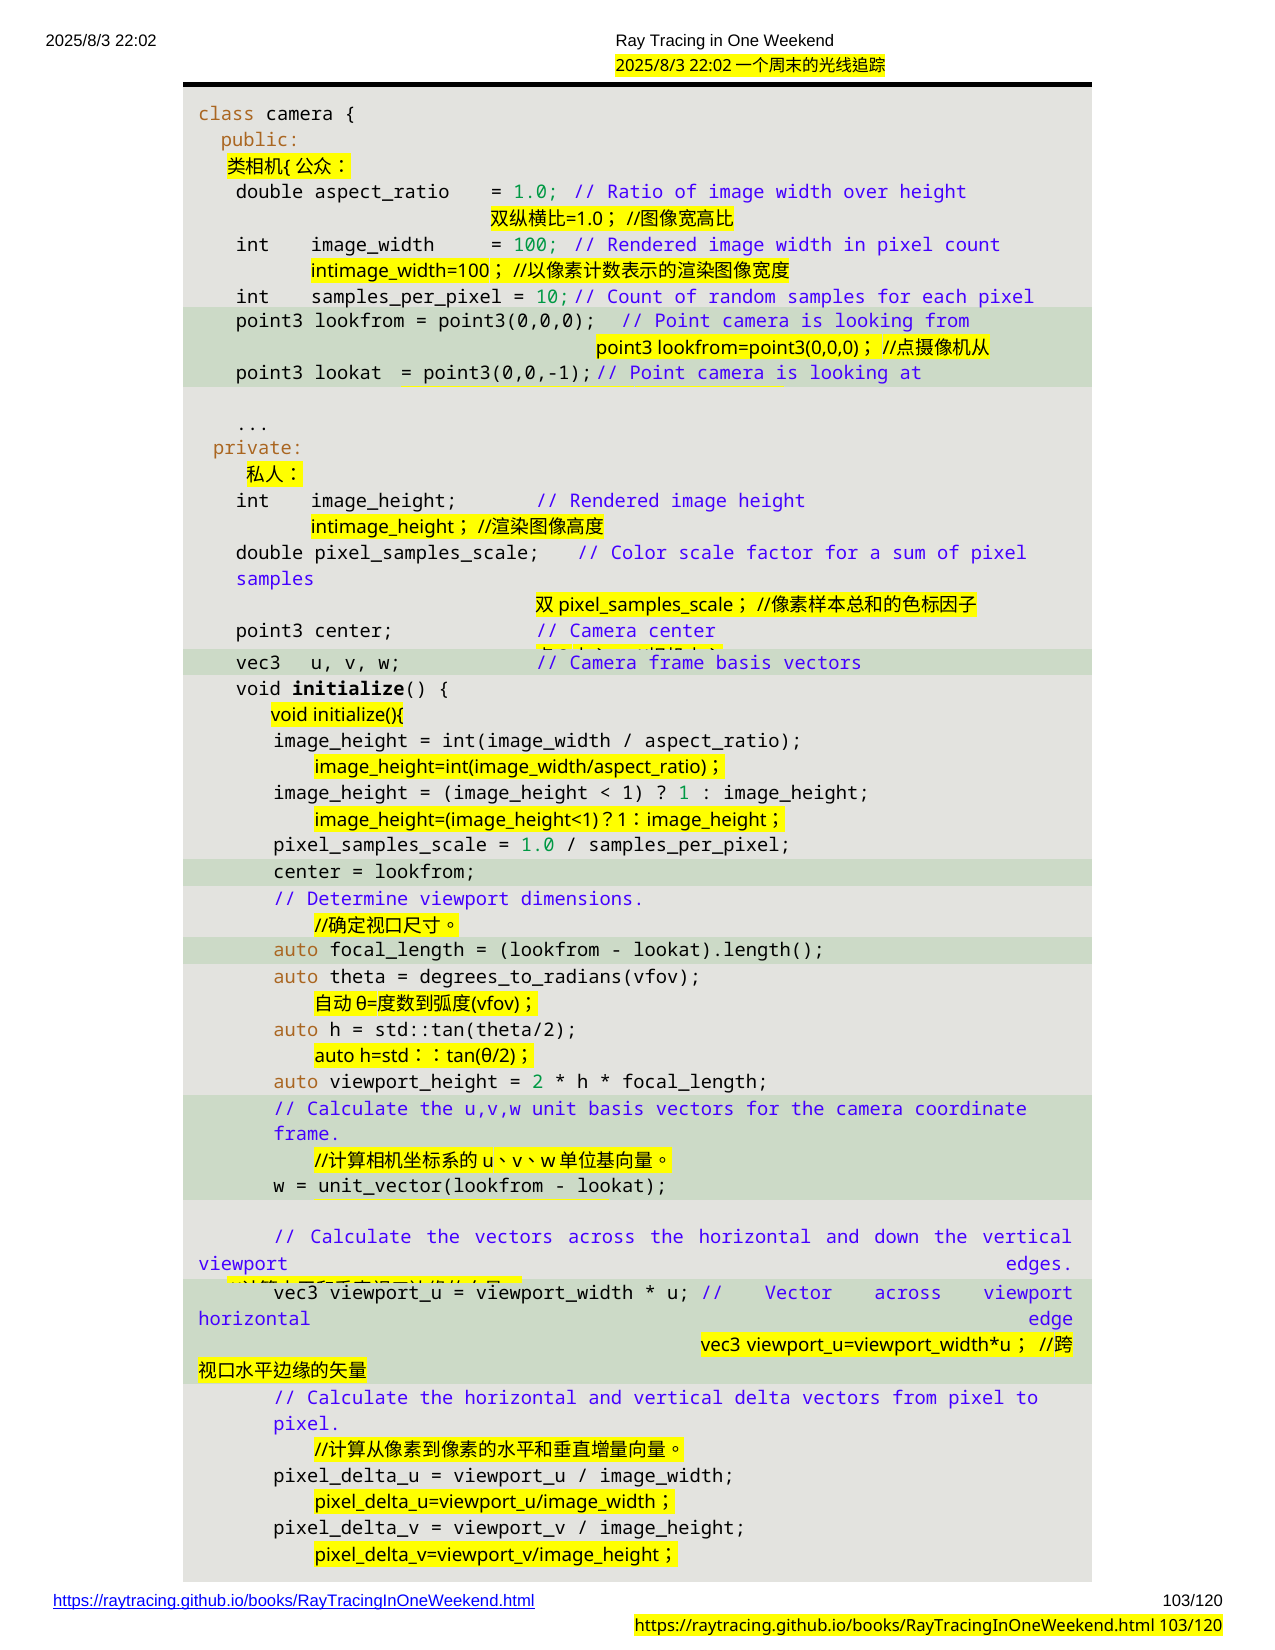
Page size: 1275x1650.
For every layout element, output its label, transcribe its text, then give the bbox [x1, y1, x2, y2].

table_cell vec3 u, v, w; // Camera frame basis vectors vec3u，v，w； //相机帧基向量 [183, 649, 1092, 675]
table_cell void initialize() { void initialize(){ image_height = int(image_width / aspect_ratio); image_height=int(image_width/aspect_ratio)； image_height = (image_height < 1) ? 1 : image_height; image_height=(image_height<1)？1：image_height； pixel_samples_scale = 1.0 / samples_per_pixel; pixel_samples_scale=1.0/samples_per_pixel； [183, 675, 1092, 859]
table_cell point3 lookfrom = point3(0,0,0); // Point camera is looking from point3 lookfrom=point3(0,0,0)； //点摄像机从 point3 lookat = point3(0,0,-1); // Point camera is looking at 点3 lookat=点3(0,0,-1)； //点摄像机正在查看 vec3 vup = vec3(0,1,0); // Camera-relative 'up' direction vec3vup=vec3(0,1,0)； //相机相对“向上”方向 [183, 307, 1092, 387]
table_cell // Calculate the horizontal and vertical delta vectors from pixel to pixel. //计算从像素到像素的水平和垂直增量向量。 pixel_delta_u = viewport_u / image_width; pixel_delta_u=viewport_u/image_width； pixel_delta_v = viewport_v / image_height; pixel_delta_v=viewport_v/image_height； [183, 1384, 1092, 1582]
table_cell center = lookfrom; center=lookfrom； [183, 859, 1092, 886]
table_cell vec3 viewport_u = viewport_width * u; // Vector across viewport horizontal edge vec3 viewport_u=viewport_width*u； //跨视口水平边缘的矢量 vec3 viewport_v = viewport_height * -v; // Vector down viewport vertical edge vec3 viewport_v=viewport_height*-v； //向下向视口垂直边缘 [183, 1279, 1092, 1384]
text 2025/8/3 22:02 Ray Tracing in One Weekend 2025/8/3 22:02一个周末的光线追踪 [45, 31, 1237, 77]
table_cell ... private: 私人： int image_height; // Rendered image height intimage_height； //渲染图像高度 double pixel_samples_scale; // Color scale factor for a sum of pixel samples 双pixel_samples_scale； //像素样本总和的色标因子 point3 center; // Camera center 点3中心； //相机中心 point3 pixel00_loc; // Location of pixel 0, 0 点3 pixel00_loc； //像素0,0的位置 vec3 pixel_delta_u; // Offset to pixel to the right vec3pixel_delta_u； //向右偏移到像素 vec3 pixel_delta_v; // Offset to pixel below vec3pixel_delta_v； //偏移量到下面的像素 [183, 387, 1092, 649]
text https://raytracing.github.io/books/RayTracingInOneWeekend.html 103/120 https://raytracing.github.io/books/RayTracingInOneWeekend.html 103/120 [53, 1591, 1237, 1636]
table_cell auto focal_length = (lookfrom - lookat).length(); auto focal_length=(lookfrom-lookat).length()； [183, 937, 1092, 964]
table_cell auto theta = degrees_to_radians(vfov); 自动θ=度数到弧度(vfov)； auto h = std::tan(theta/2); auto h=std：：tan(θ/2)； auto viewport_height = 2 * h * focal_length; auto viewport_height=2*h*focal_length； auto viewport_width = viewport_height * (double(image_width)/image_height); auto viewport_width=viewport_height*(double(image_width)/image_height)； [183, 964, 1092, 1095]
table_cell // Calculate the vectors across the horizontal and down the vertical viewport edges. //计算水平和垂直视口边缘的向量。 [183, 1200, 1092, 1279]
table_header class camera { public: 类相机{ 公众： double aspect_ratio = 1.0; // Ratio of image width over height 双纵横比=1.0； //图像宽高比 int image_width = 100; // Rendered image width in pixel count intimage_width=100； //以像素计数表示的渲染图像宽度 int samples_per_pixel = 10; // Count of random samples for each pixel intsamples_per_pixel=10； //每个像素的随机样本计数 int max_depth = 10; // Maximum number of ray bounces into scene intmax_depth=10； //反射到场景中的最大光线数 double vfov = 90; // Vertical view angle (field of view) 双vfov=90； //垂直视角(视场) [183, 87, 1092, 307]
table_cell // Determine viewport dimensions. //确定视口尺寸。 [183, 886, 1092, 937]
table_cell // Calculate the u,v,w unit basis vectors for the camera coordinate frame. //计算相机坐标系的u、v、w单位基向量。 w = unit_vector(lookfrom - lookat); w=unit_vector(lookfrom-lookat)； u = unit_vector(cross(vup, w)); u=unit_vector(cross(vup，w))； v = cross(w, u); v=十字(w，u)； [183, 1095, 1092, 1200]
